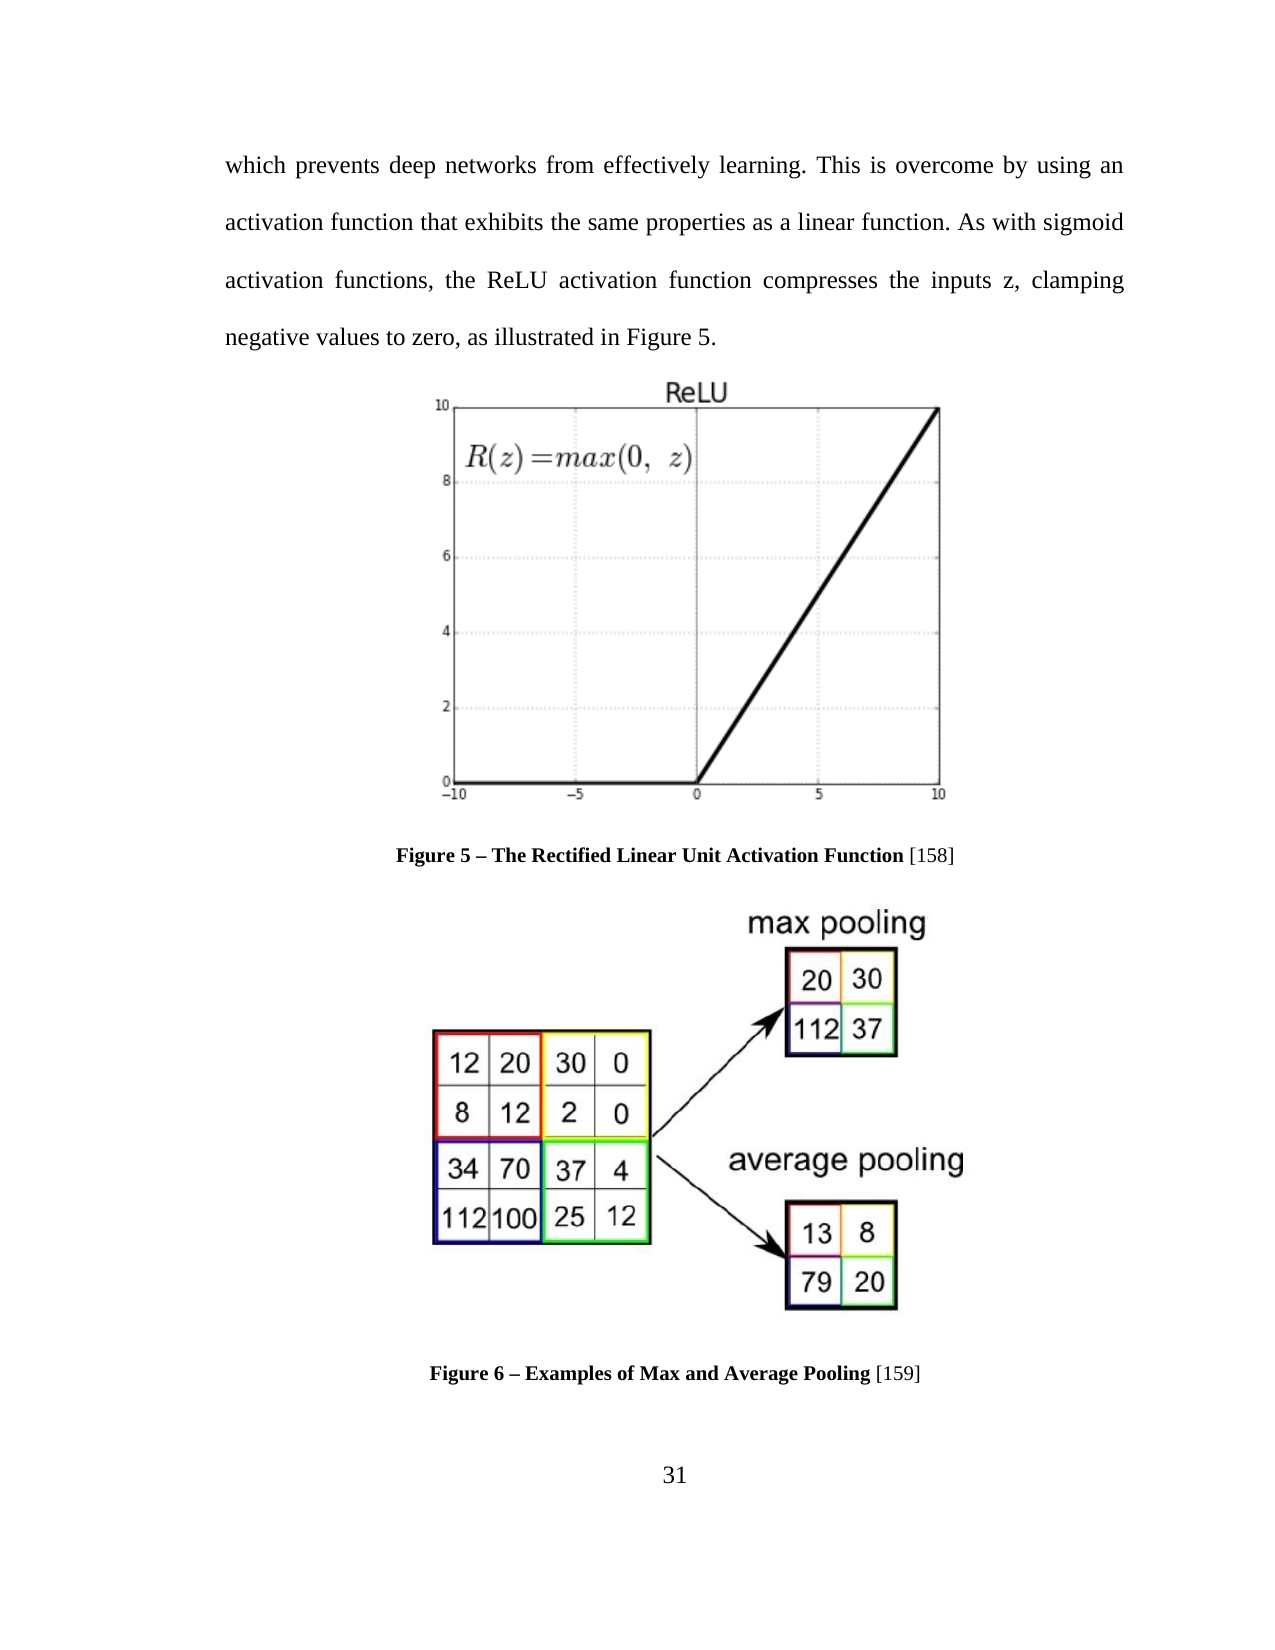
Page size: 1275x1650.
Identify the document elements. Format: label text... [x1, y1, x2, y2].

picture [430, 380, 950, 802]
picture [407, 903, 973, 1320]
text Figure 5 – The Rectified Linear Unit Activation Function [158] [225, 843, 1125, 867]
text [225, 150, 1125, 351]
text Figure 6 – Examples of Max and Average Pooling [159] [225, 1361, 1125, 1385]
